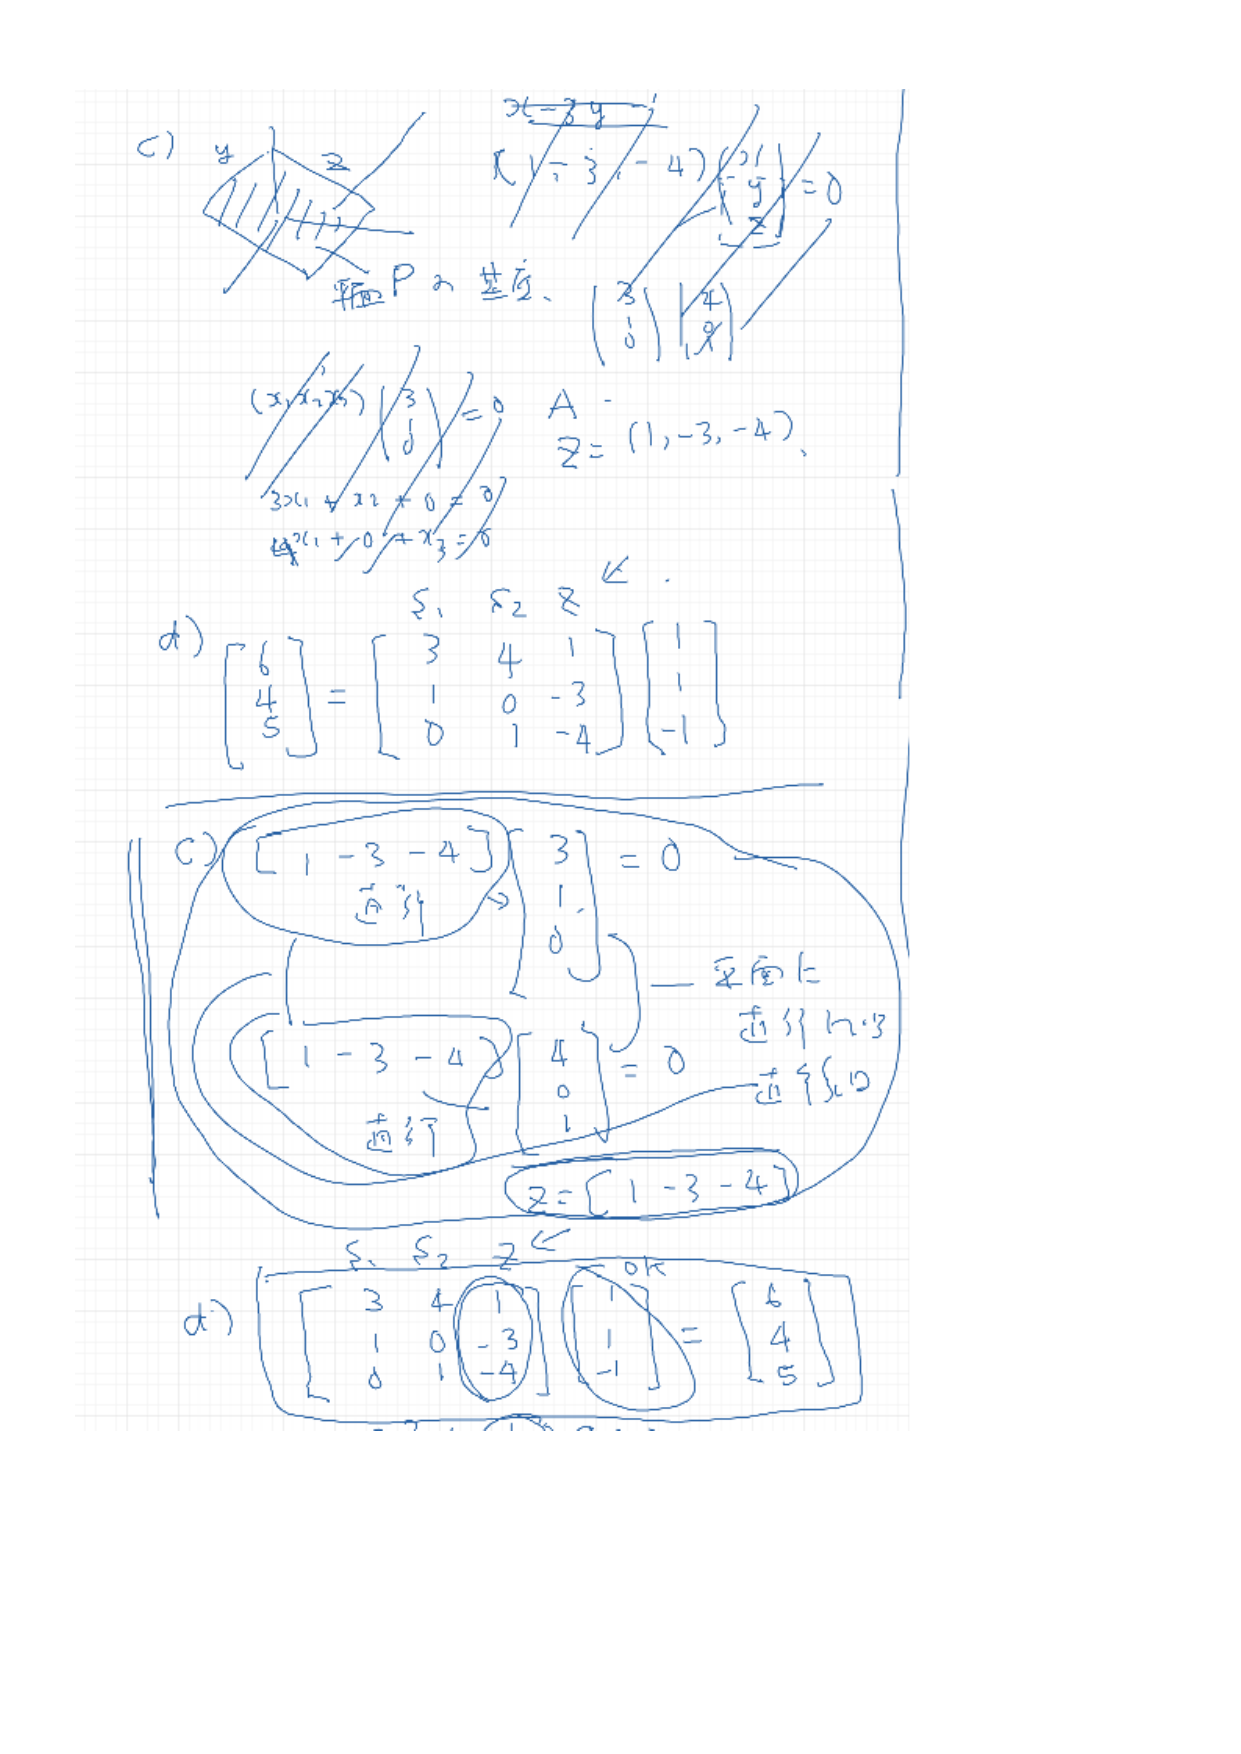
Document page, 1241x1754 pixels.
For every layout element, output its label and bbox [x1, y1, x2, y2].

picture [75, 89, 910, 1431]
